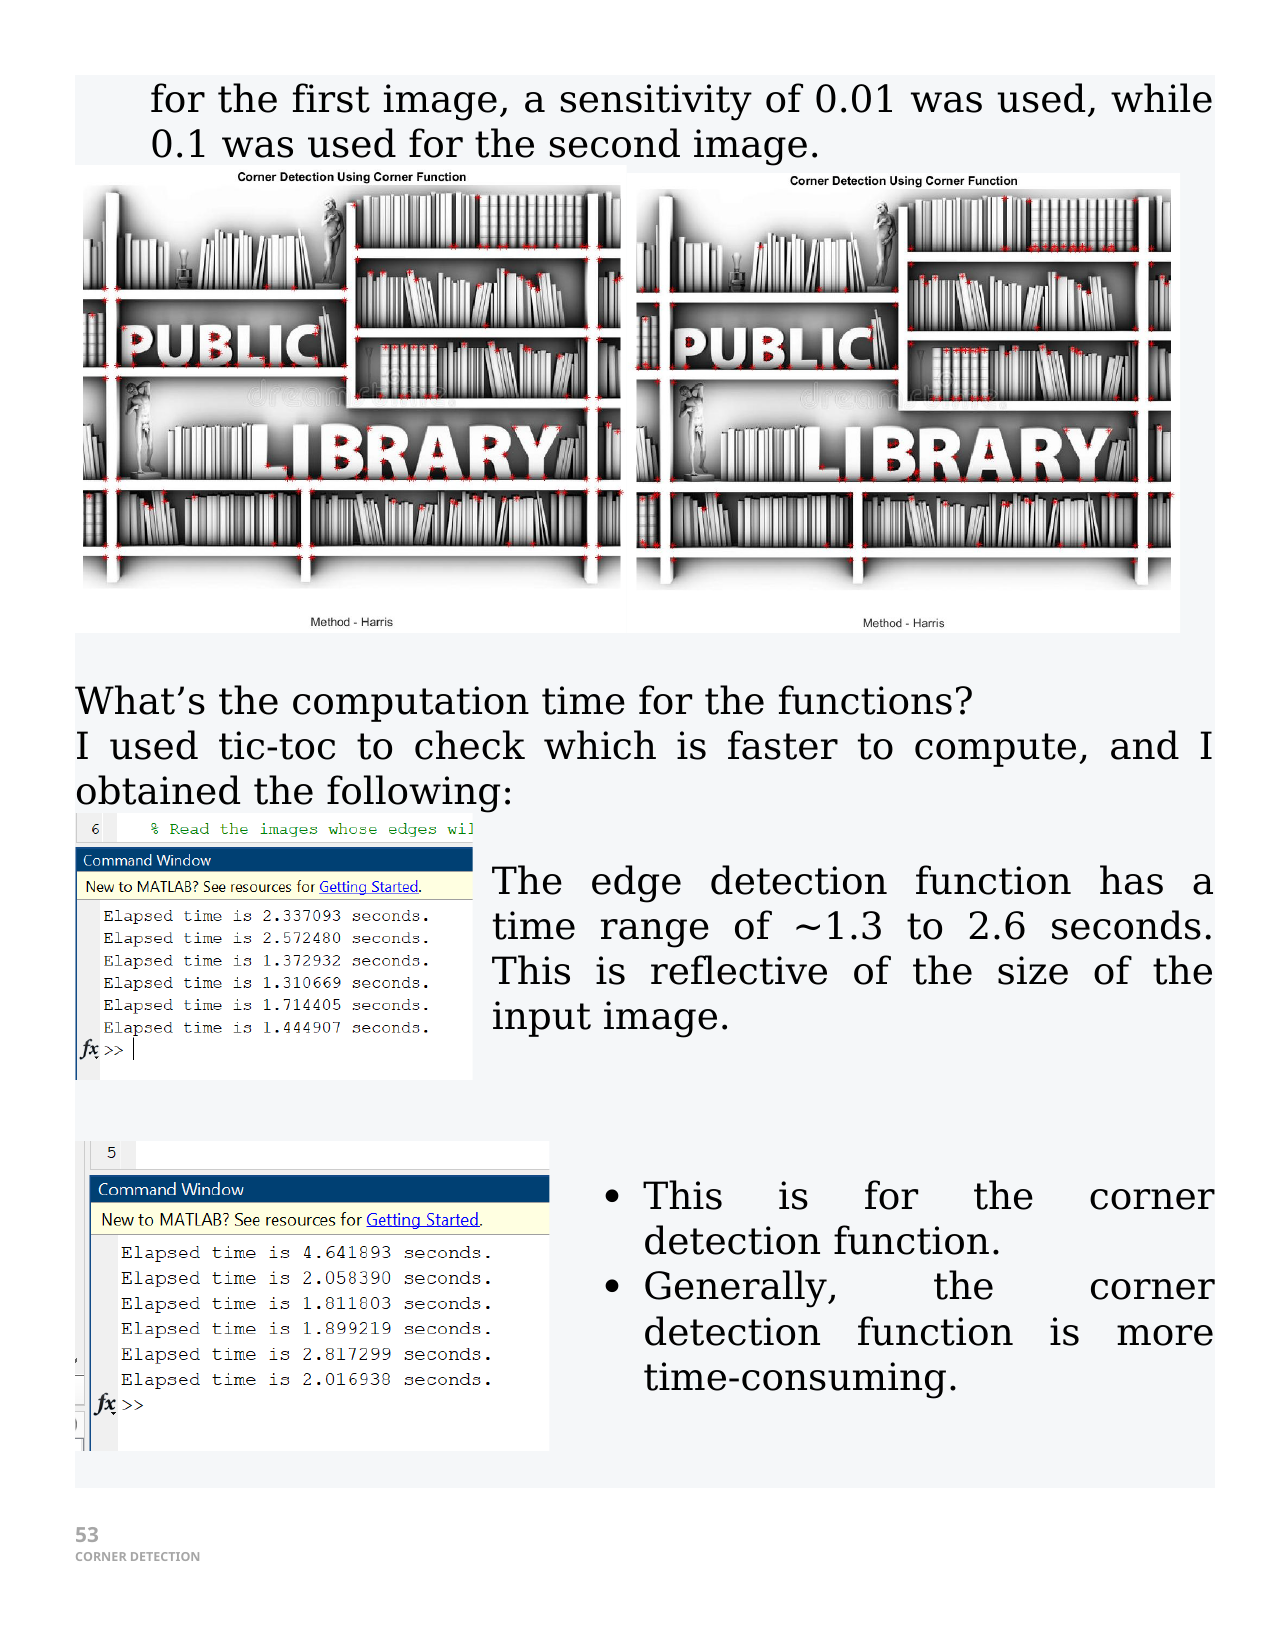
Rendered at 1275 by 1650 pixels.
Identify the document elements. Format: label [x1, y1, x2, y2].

picture [75, 813, 473, 1080]
picture [75, 1141, 550, 1451]
picture [75, 165, 1181, 633]
table_cell [75, 75, 1215, 1488]
